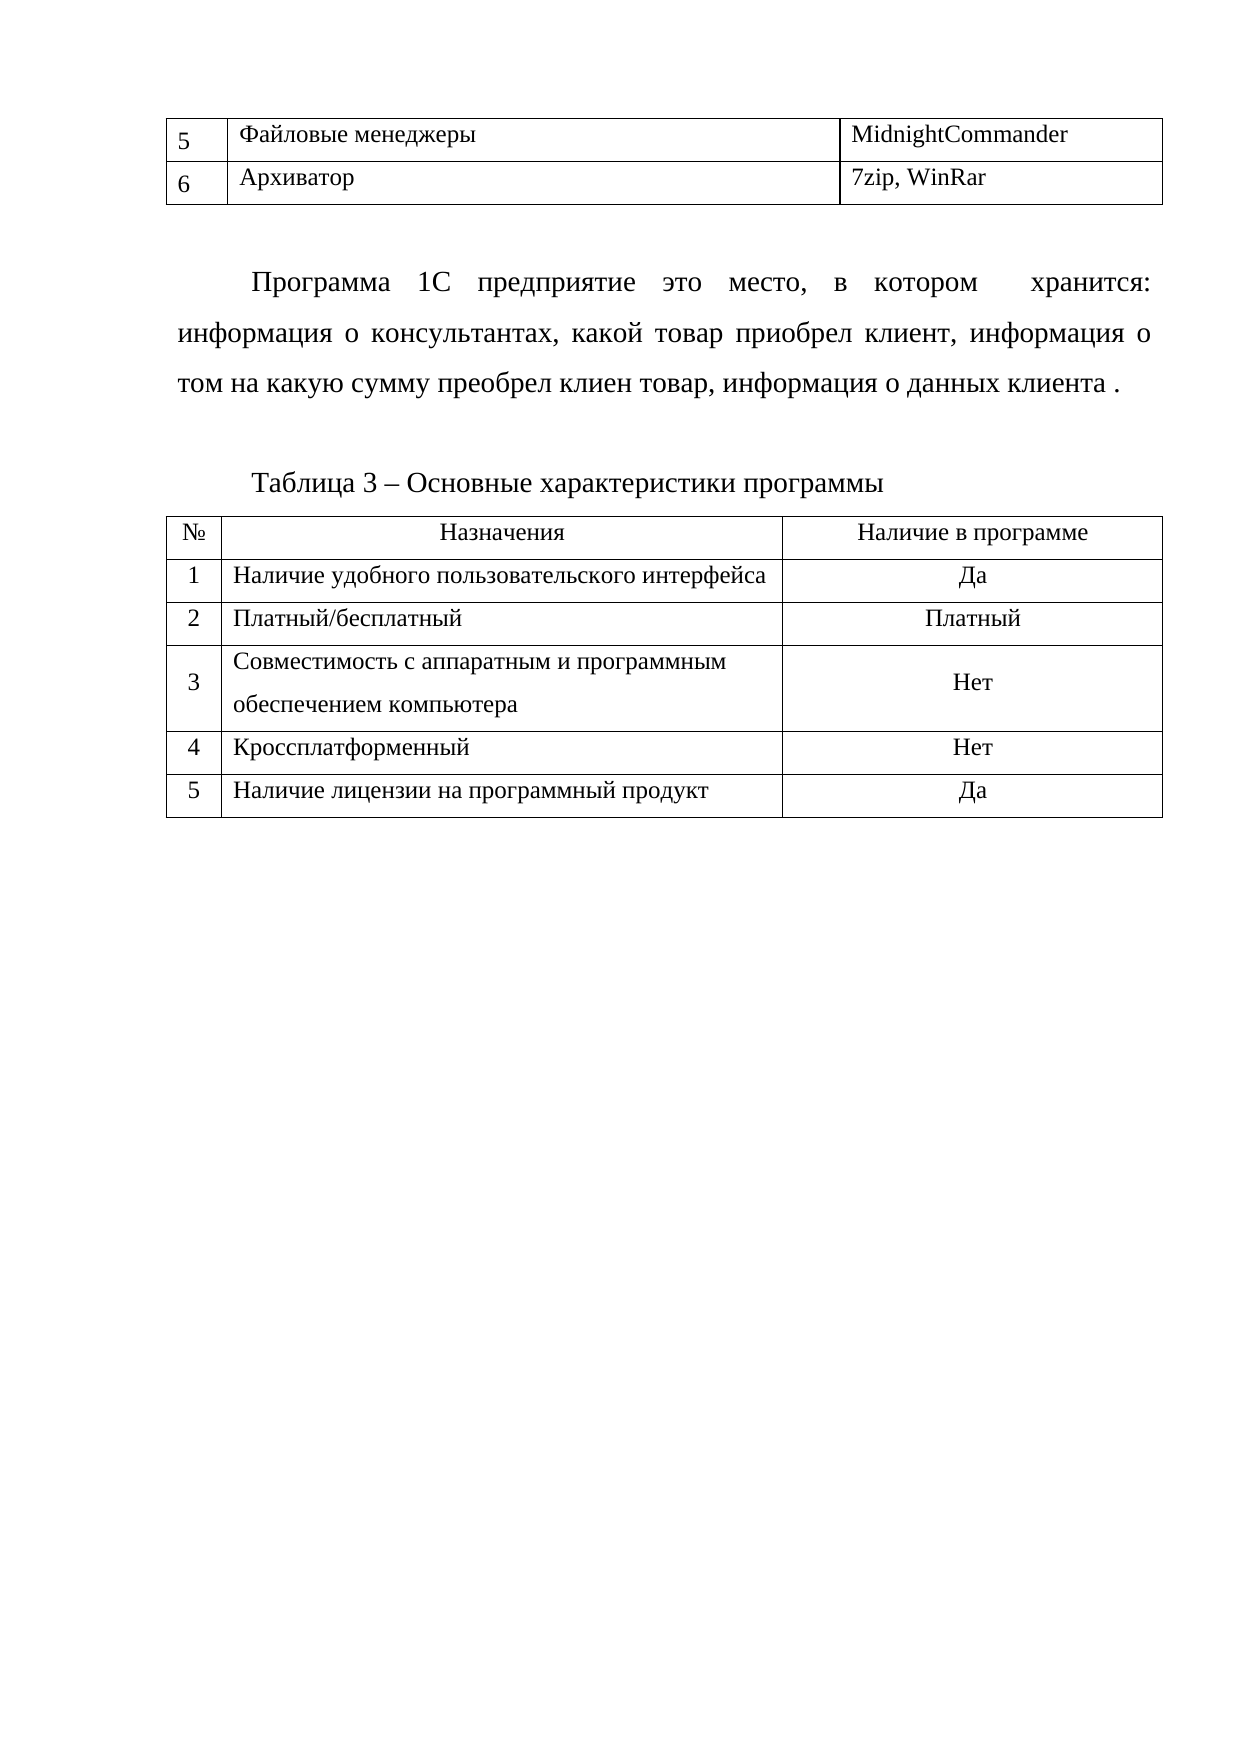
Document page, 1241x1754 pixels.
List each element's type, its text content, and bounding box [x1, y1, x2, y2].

table_cell 7zip, WinRar [841, 162, 1162, 204]
table_cell Платный [783, 603, 1162, 645]
text Таблица 3 – Основные характеристики программы [177, 466, 1152, 499]
table_cell 5 [167, 119, 227, 161]
table_cell 6 [167, 162, 227, 204]
table_cell 1 [167, 560, 221, 602]
table_cell Кроссплатформенный [222, 732, 782, 774]
table_cell Да [783, 775, 1162, 817]
table_header Назначения [222, 517, 782, 559]
table_cell Наличие удобного пользовательского интерфейса [222, 560, 782, 602]
text Программа 1С предприятие это место, в котором хранится: информация о консультантах, какой товар приобрел клиент, информация о том на какую сумму преобрел клиен товар, информация о данных клиента . [177, 264, 1152, 398]
table_cell Нет [783, 646, 1162, 731]
table_cell Нет [783, 732, 1162, 774]
table_cell MidnightCommander [841, 119, 1162, 161]
table_cell 3 [167, 646, 221, 731]
table_cell 2 [167, 603, 221, 645]
table_cell Да [783, 560, 1162, 602]
table_cell Архиватор [228, 162, 839, 204]
table_cell 4 [167, 732, 221, 774]
table_header Наличие в программе [783, 517, 1162, 559]
table_cell Совместимость с аппаратным и программным обеспечением компьютера [222, 646, 782, 731]
table_cell Файловые менеджеры [228, 119, 839, 161]
table_cell Наличие лицензии на программный продукт [222, 775, 782, 817]
table_header № [167, 517, 221, 559]
table_cell 5 [167, 775, 221, 817]
table_cell Платный/бесплатный [222, 603, 782, 645]
